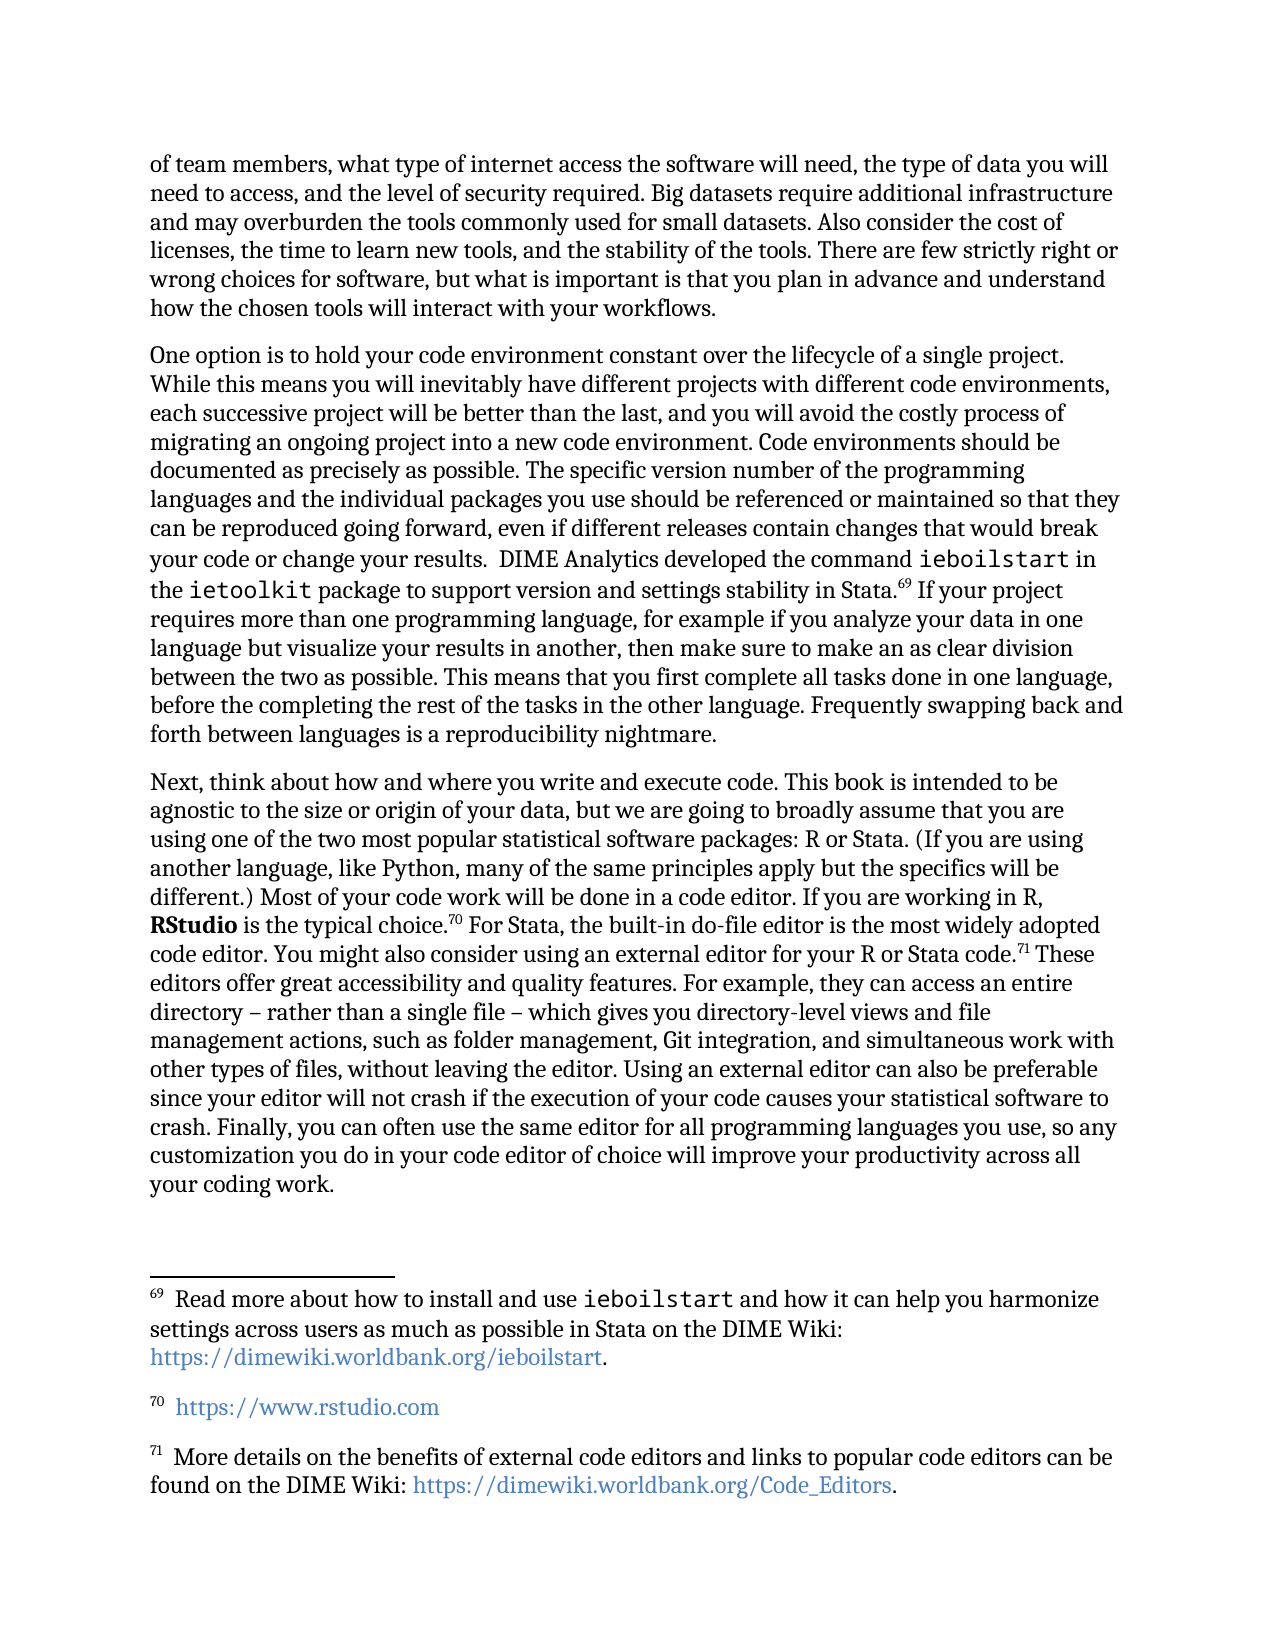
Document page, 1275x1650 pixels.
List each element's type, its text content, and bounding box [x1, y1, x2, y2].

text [150, 150, 1125, 322]
text Next, think about how and where you write and execute code. This book is intended to be agnostic to the size or origin of your data, but we are going to broadly assume that you are using one of the two most popular statistical software packages: R or Stata. (If you are using another language, like Python, many of the same principles apply but the specifics will be different.) Most of your code work will be done in a code editor. If you are working in R, RStudio is the typical choice. For Stata, the built-in do-file editor is the most widely adopted code editor. You might also consider using an external editor for your R or Stata code. These editors offer great accessibility and quality features. For example, they can access an entire directory – rather than a single file – which gives you directory-level views and file management actions, such as folder management, Git integration, and simultaneous work with other types of files, without leaving the editor. Using an external editor can also be preferable since your editor will not crash if the execution of your code causes your statistical software to crash. Finally, you can often use the same editor for all programming languages you use, so any customization you do in your code editor of choice will improve your productivity across all your coding work. [150, 767, 1125, 1199]
text One option is to hold your code environment constant over the lifecycle of a single project. While this means you will inevitably have different projects with different code environments, each successive project will be better than the last, and you will avoid the costly process of migrating an ongoing project into a new code environment. Code environments should be documented as precisely as possible. The specific version number of the programming languages and the individual packages you use should be referenced or maintained so that they can be reproduced going forward, even if different releases contain changes that would break your code or change your results. DIME Analytics developed the command ieboilstart in the ietoolkit package to support version and settings stability in Stata. If your project requires more than one programming language, for example if you analyze your data in one language but visualize your results in another, then make sure to make an as clear division between the two as possible. This means that you first complete all tasks done in one language, before the completing the rest of the tasks in the other language. Frequently swapping back and forth between languages is a reproducibility nightmare. [150, 341, 1125, 749]
